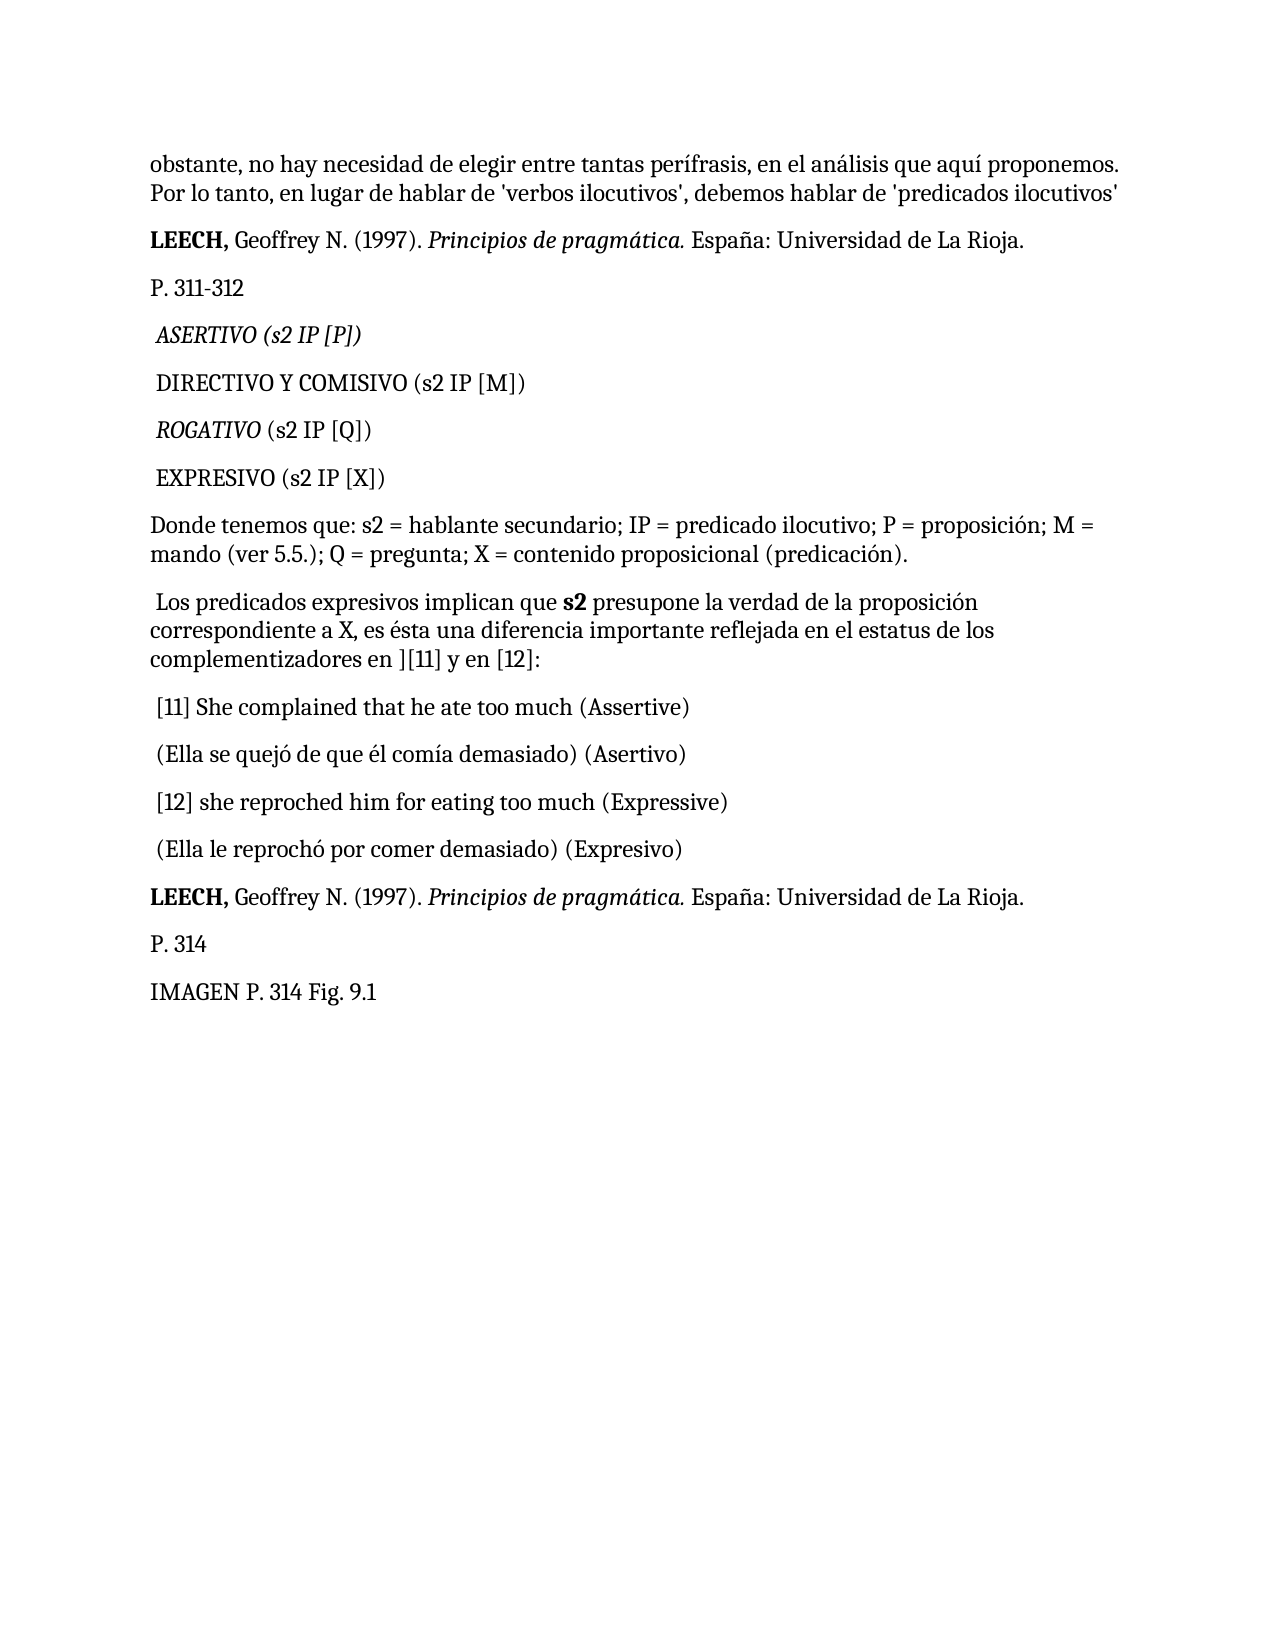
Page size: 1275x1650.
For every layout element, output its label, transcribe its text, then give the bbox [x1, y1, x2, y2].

text P. 311-312 [150, 274, 1125, 302]
text ASERTIVO (s2 IP [P]) [150, 321, 1125, 350]
text LEECH, Geoffrey N. (1997). Principios de pragmática. España: Universidad de La Rioja. [150, 882, 1125, 911]
text (Ella se quejó de que él comía demasiado) (Asertivo) [150, 740, 1125, 769]
text [11] She complained that he ate too much (Assertive) [150, 692, 1125, 721]
text (Ella le reprochó por comer demasiado) (Expresivo) [150, 835, 1125, 864]
text Donde tenemos que: s2 = hablante secundario; IP = predicado ilocutivo; P = proposición; M = mando (ver 5.5.); Q = pregunta; X = contenido proposicional (predicación). [150, 511, 1125, 569]
text EXPRESIVO (s2 IP [X]) [150, 464, 1125, 492]
text LEECH, Geoffrey N. (1997). Principios de pragmática. España: Universidad de La Rioja. [150, 226, 1125, 255]
text Los predicados expresivos implican que s2 presupone la verdad de la proposición correspondiente a X, es ésta una diferencia importante reflejada en el estatus de los complementizadores en ][11] y en [12]: [150, 587, 1125, 674]
text P. 314 [150, 930, 1125, 959]
text [12] she reproched him for eating too much (Expressive) [150, 787, 1125, 816]
text IMAGEN P. 314 Fig. 9.1 [150, 977, 1125, 1006]
text DIRECTIVO Y COMISIVO (s2 IP [M]) [150, 369, 1125, 397]
text ROGATIVO (s2 IP [Q]) [150, 416, 1125, 445]
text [150, 150, 1125, 207]
